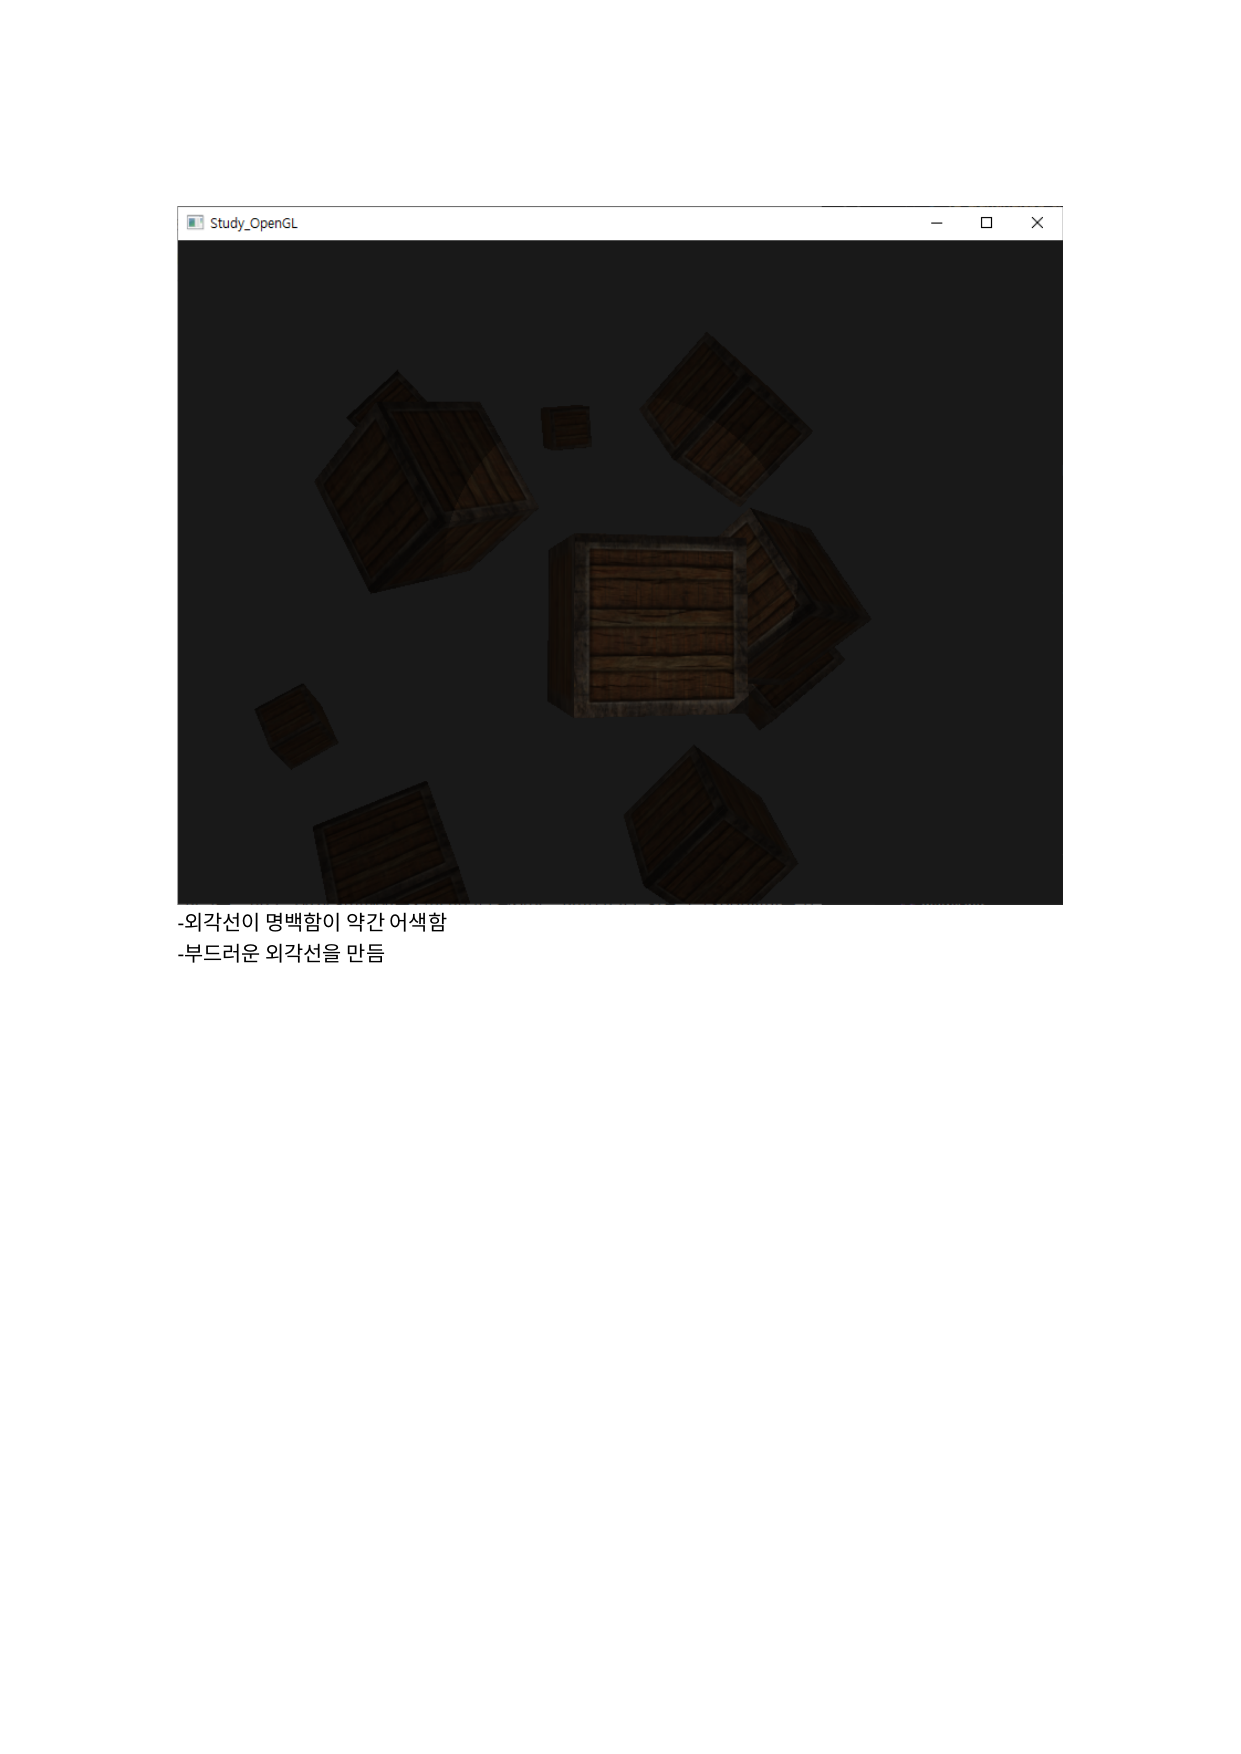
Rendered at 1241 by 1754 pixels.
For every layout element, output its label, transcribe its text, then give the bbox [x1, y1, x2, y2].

text -부드러운 외각선을 만듬 [177, 937, 1063, 967]
picture [177, 206, 1063, 905]
